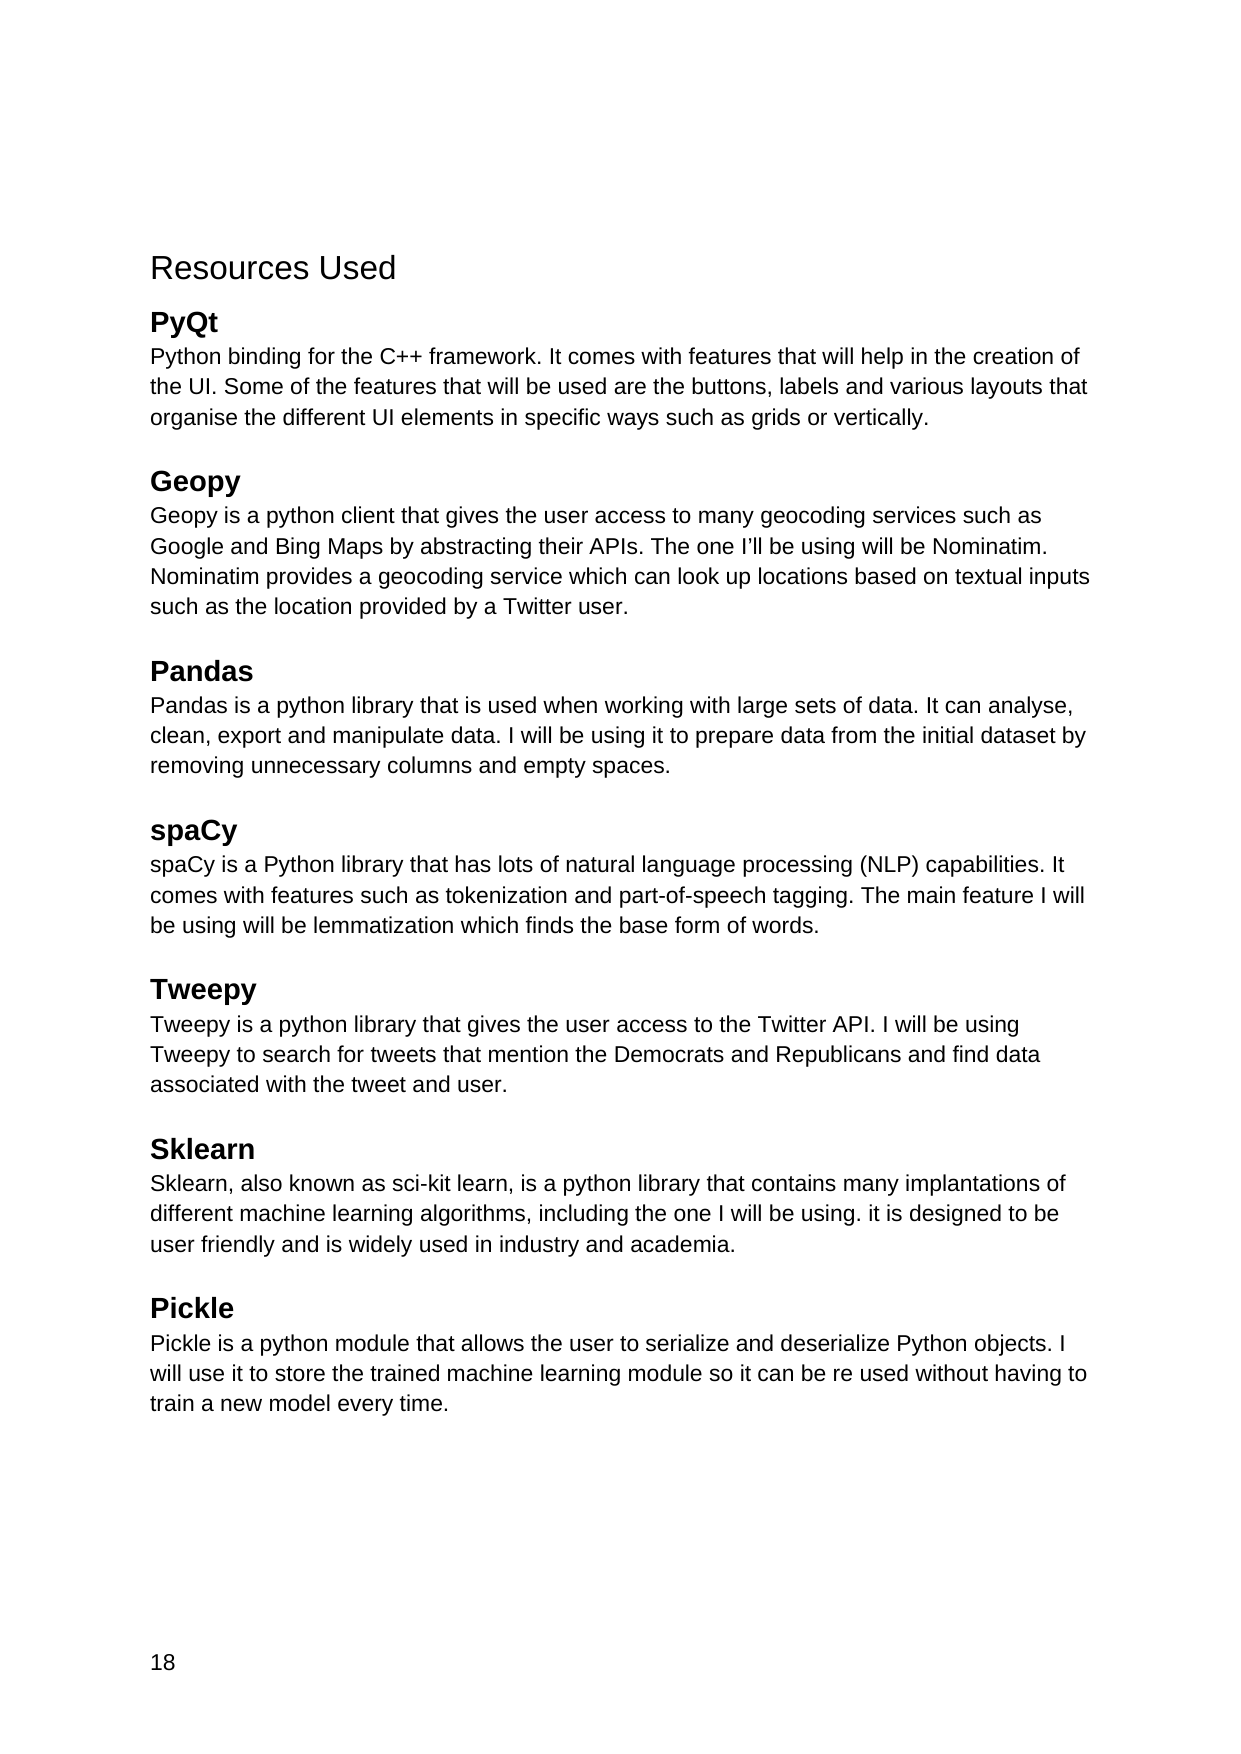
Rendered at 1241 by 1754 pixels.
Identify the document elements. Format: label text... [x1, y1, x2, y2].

text Pickle is a python module that allows the user to serialize and deserialize Python objects. I will use it to store the trained machine learning module so it can be re used without having to train a new model every time. [150, 1329, 1090, 1416]
text Sklearn [150, 1132, 1090, 1165]
text Geopy [150, 464, 1090, 497]
subtitle Resources Used [150, 248, 1090, 286]
text Pickle [150, 1291, 1090, 1324]
text Tweepy is a python library that gives the user access to the Twitter API. I will be using Tweepy to search for tweets that mention the Democrats and Republicans and find data associated with the tweet and user. [150, 1011, 1090, 1098]
text Tweepy [150, 972, 1090, 1006]
text spaCy is a Python library that has lots of natural language processing (NLP) capabilities. It comes with features such as tokenization and part-of-speech tagging. The main feature I will be using will be lemmatization which finds the base form of words. [150, 851, 1090, 938]
text PyQt [150, 304, 1090, 338]
text Pandas is a python library that is used when working with large sets of data. It can analyse, clean, export and manipulate data. I will be using it to prepare data from the initial dataset by removing unnecessary columns and empty spaces. [150, 692, 1090, 779]
text Pandas [150, 653, 1090, 687]
text Geopy is a python client that gives the user access to many geocoding services such as Google and Bing Maps by abstracting their APIs. The one I’ll be using will be Nominatim. Nominatim provides a geocoding service which can look up locations based on textual inputs such as the location provided by a Twitter user. [150, 502, 1090, 619]
text spaCy [150, 813, 1090, 846]
text Python binding for the C++ framework. It comes with features that will help in the creation of the UI. Some of the features that will be used are the buttons, labels and various layouts that organise the different UI elements in specific ways such as grids or vertically. [150, 343, 1090, 430]
text Sklearn, also known as sci-kit learn, is a python library that contains many implantations of different machine learning algorithms, including the one I will be using. it is designed to be user friendly and is widely used in industry and academia. [150, 1170, 1090, 1257]
